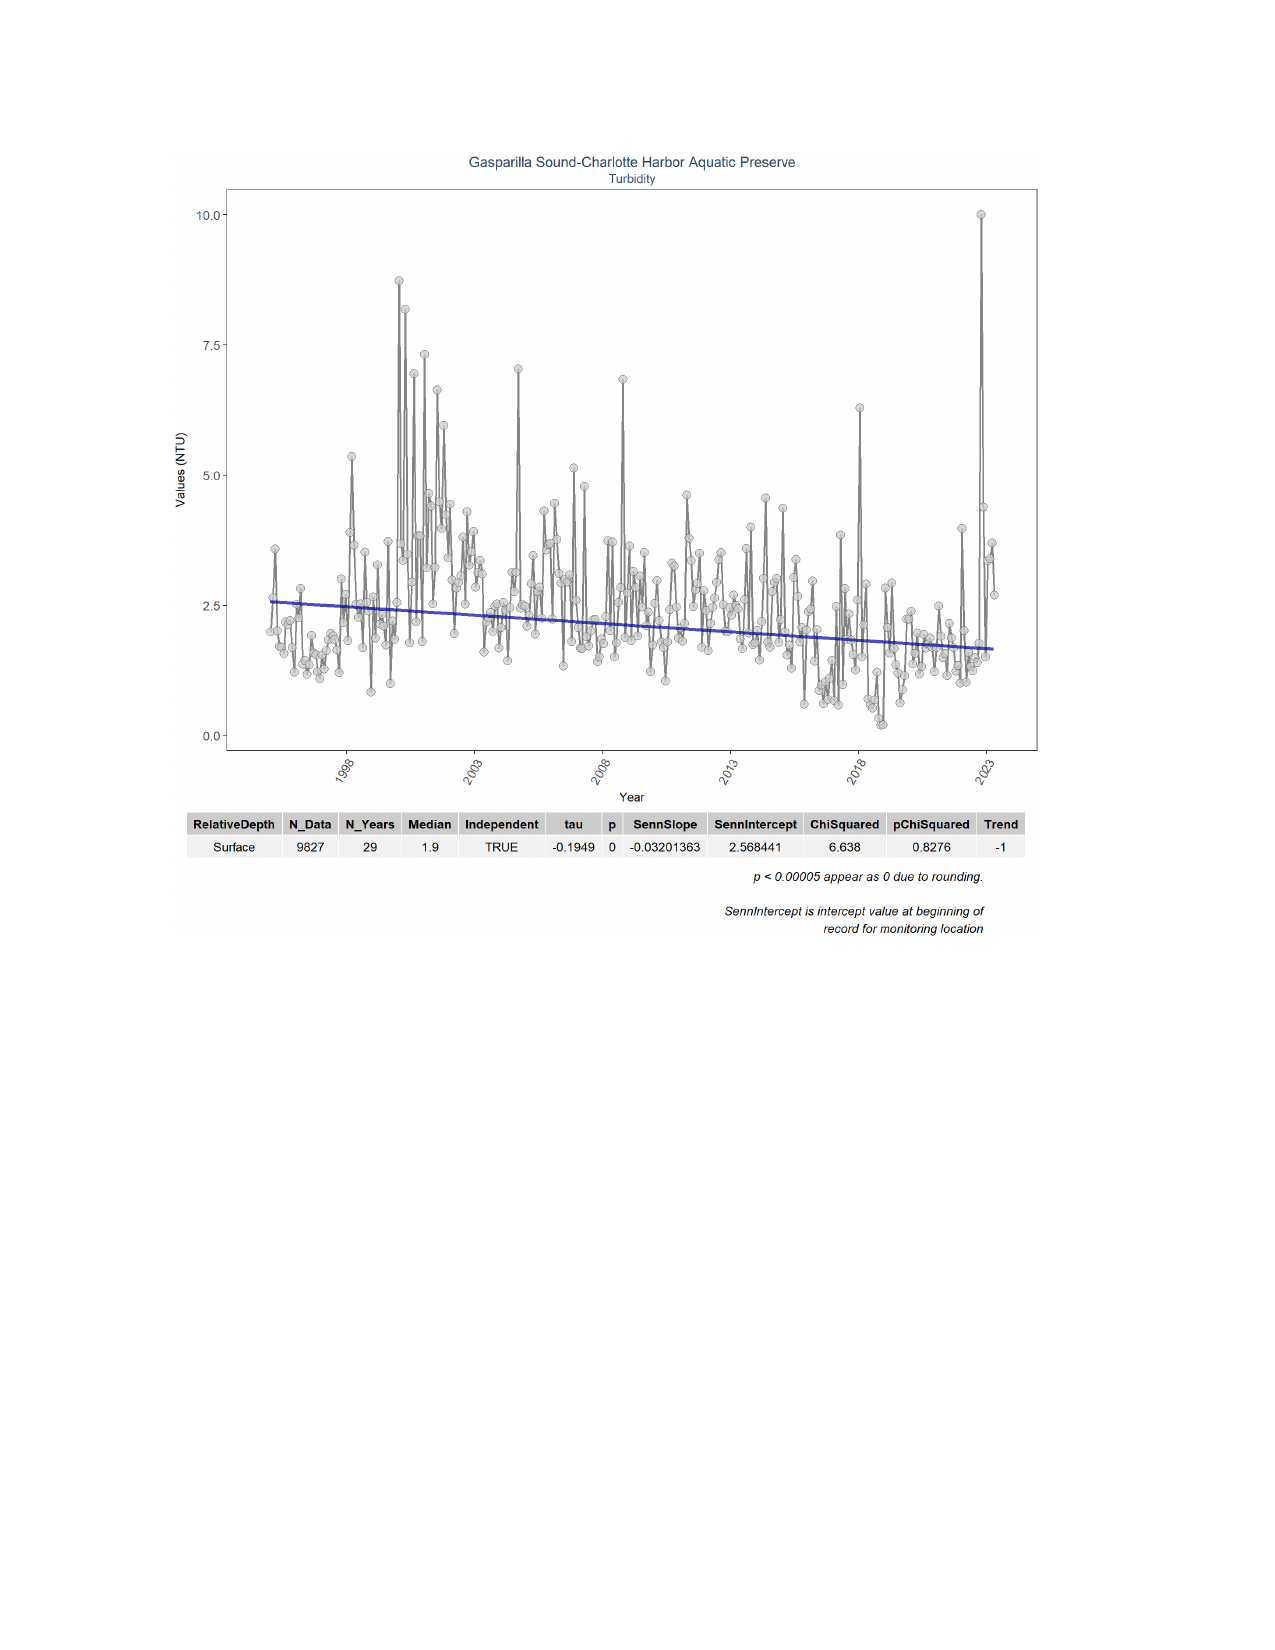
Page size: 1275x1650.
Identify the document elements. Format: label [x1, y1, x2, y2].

picture [168, 150, 1044, 938]
